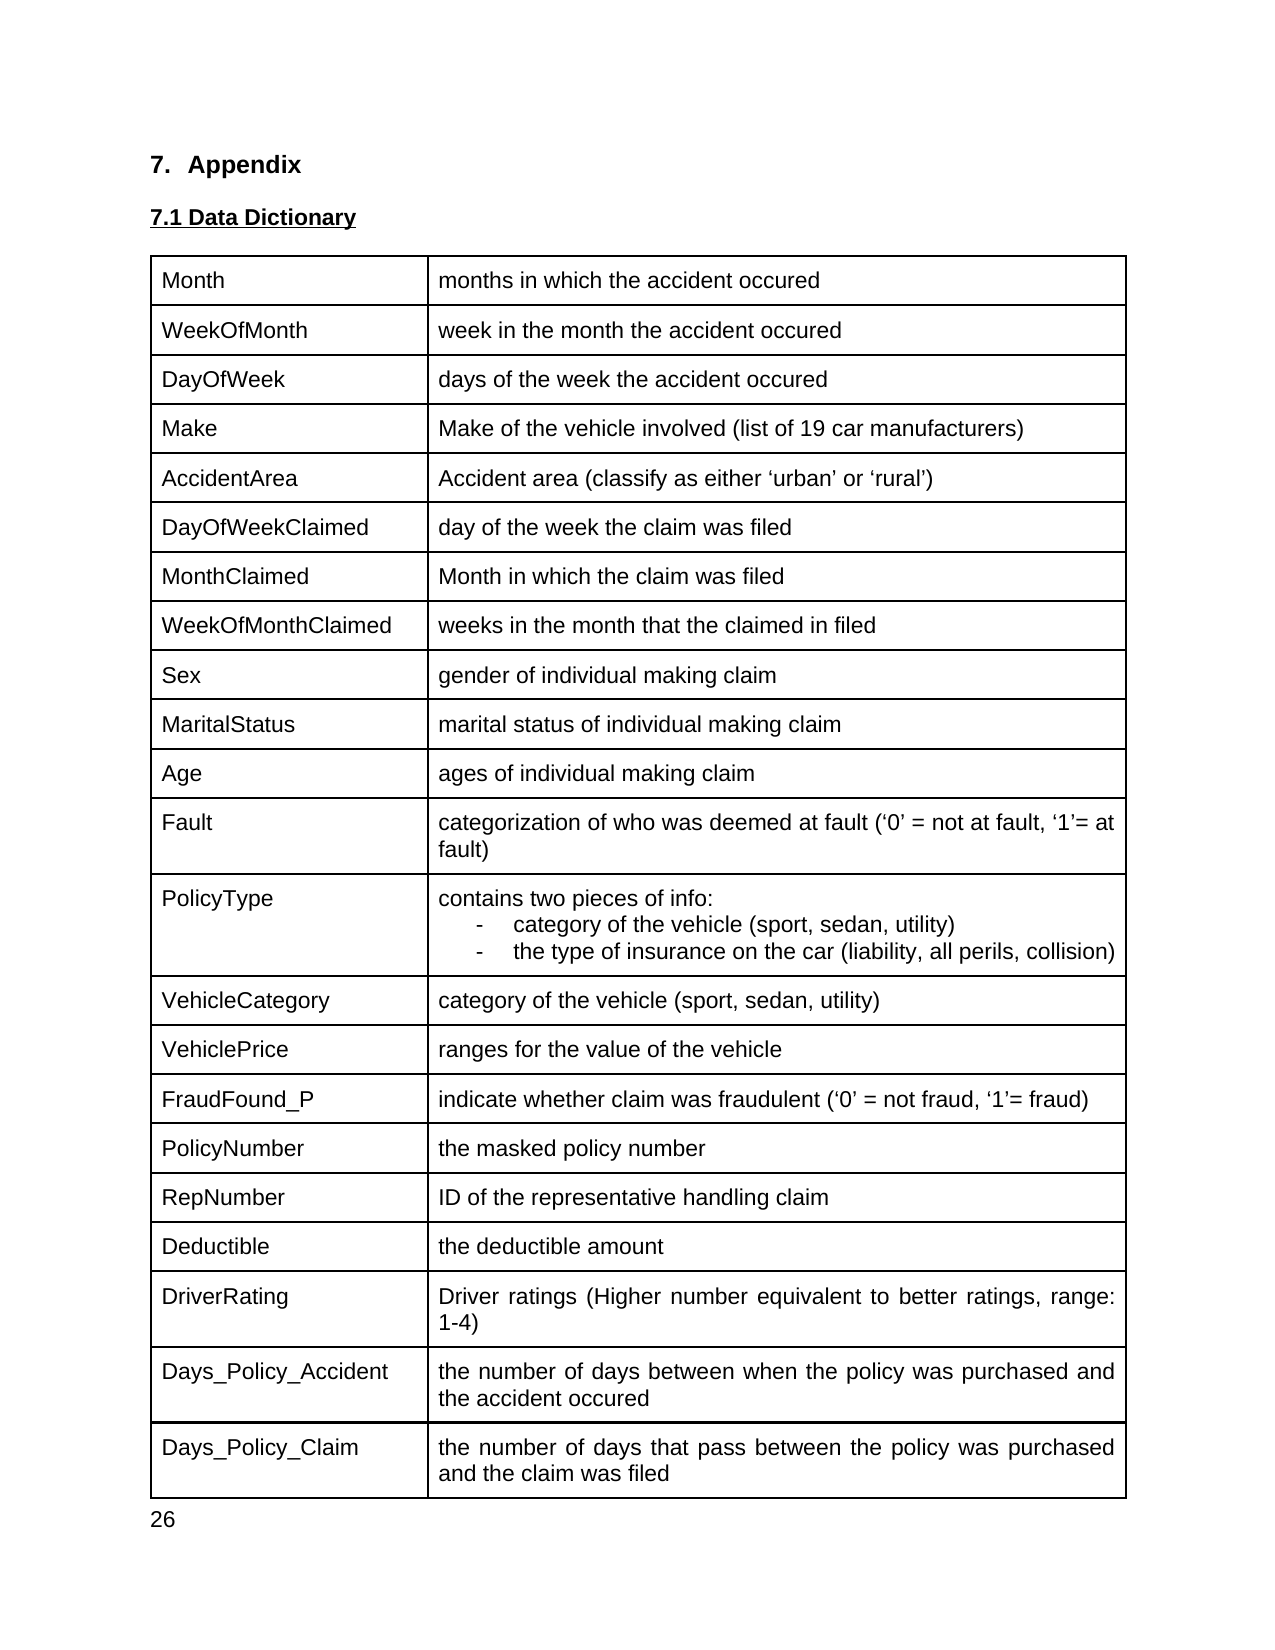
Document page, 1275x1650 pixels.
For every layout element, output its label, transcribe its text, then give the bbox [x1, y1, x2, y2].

table_cell categorization of who was deemed at fault (‘0’ = not at fault, ‘1’= at fault) [429, 799, 1125, 872]
table_cell Deductible [152, 1223, 427, 1270]
table_cell the number of days that pass between the policy was purchased and the claim was filed [429, 1424, 1125, 1497]
table_cell the masked policy number [429, 1124, 1125, 1172]
subtitle 7.1 Data Dictionary [150, 204, 1125, 230]
table_cell ranges for the value of the vehicle [429, 1026, 1125, 1073]
table_cell AccidentArea [152, 454, 427, 501]
table_cell DriverRating [152, 1272, 427, 1346]
table_cell FraudFound_P [152, 1075, 427, 1122]
table_cell day of the week the claim was filed [429, 503, 1125, 551]
table_cell VehiclePrice [152, 1026, 427, 1073]
table_cell the deductible amount [429, 1223, 1125, 1270]
table_cell week in the month the accident occured [429, 306, 1125, 353]
table_cell Age [152, 750, 427, 797]
table_cell Month in which the claim was filed [429, 553, 1125, 600]
subtitle Appendix [150, 150, 1125, 179]
table_cell RepNumber [152, 1174, 427, 1221]
table_cell Make [152, 405, 427, 452]
table_cell DayOfWeekClaimed [152, 503, 427, 551]
table_cell MonthClaimed [152, 553, 427, 600]
table_cell gender of individual making claim [429, 651, 1125, 698]
table_cell DayOfWeek [152, 356, 427, 403]
table_cell indicate whether claim was fraudulent (‘0’ = not fraud, ‘1’= fraud) [429, 1075, 1125, 1122]
table_header months in which the accident occured [429, 257, 1125, 304]
table_cell PolicyType [152, 875, 427, 974]
table_cell MaritalStatus [152, 700, 427, 748]
table_cell PolicyNumber [152, 1124, 427, 1172]
table_cell category of the vehicle (sport, sedan, utility) [429, 977, 1125, 1024]
table_cell VehicleCategory [152, 977, 427, 1024]
table_cell WeekOfMonthClaimed [152, 602, 427, 649]
table_cell weeks in the month that the claimed in filed [429, 602, 1125, 649]
table_cell WeekOfMonth [152, 306, 427, 353]
table_cell Sex [152, 651, 427, 698]
table_cell Make of the vehicle involved (list of 19 car manufacturers) [429, 405, 1125, 452]
table_cell Driver ratings (Higher number equivalent to better ratings, range: 1-4) [429, 1272, 1125, 1346]
table_cell ages of individual making claim [429, 750, 1125, 797]
table_cell days of the week the accident occured [429, 356, 1125, 403]
table_cell Days_Policy_Accident [152, 1348, 427, 1421]
table_cell ID of the representative handling claim [429, 1174, 1125, 1221]
table_cell Accident area (classify as either ‘urban’ or ‘rural’) [429, 454, 1125, 501]
table_cell Days_Policy_Claim [152, 1424, 427, 1497]
table_cell marital status of individual making claim [429, 700, 1125, 748]
table_cell Fault [152, 799, 427, 872]
table_cell the number of days between when the policy was purchased and the accident occured [429, 1348, 1125, 1421]
table_header Month [152, 257, 427, 304]
table_cell contains two pieces of info: category of the vehicle (sport, sedan, utility) the type of insurance on the car (liability, all perils, collision) [429, 875, 1125, 974]
